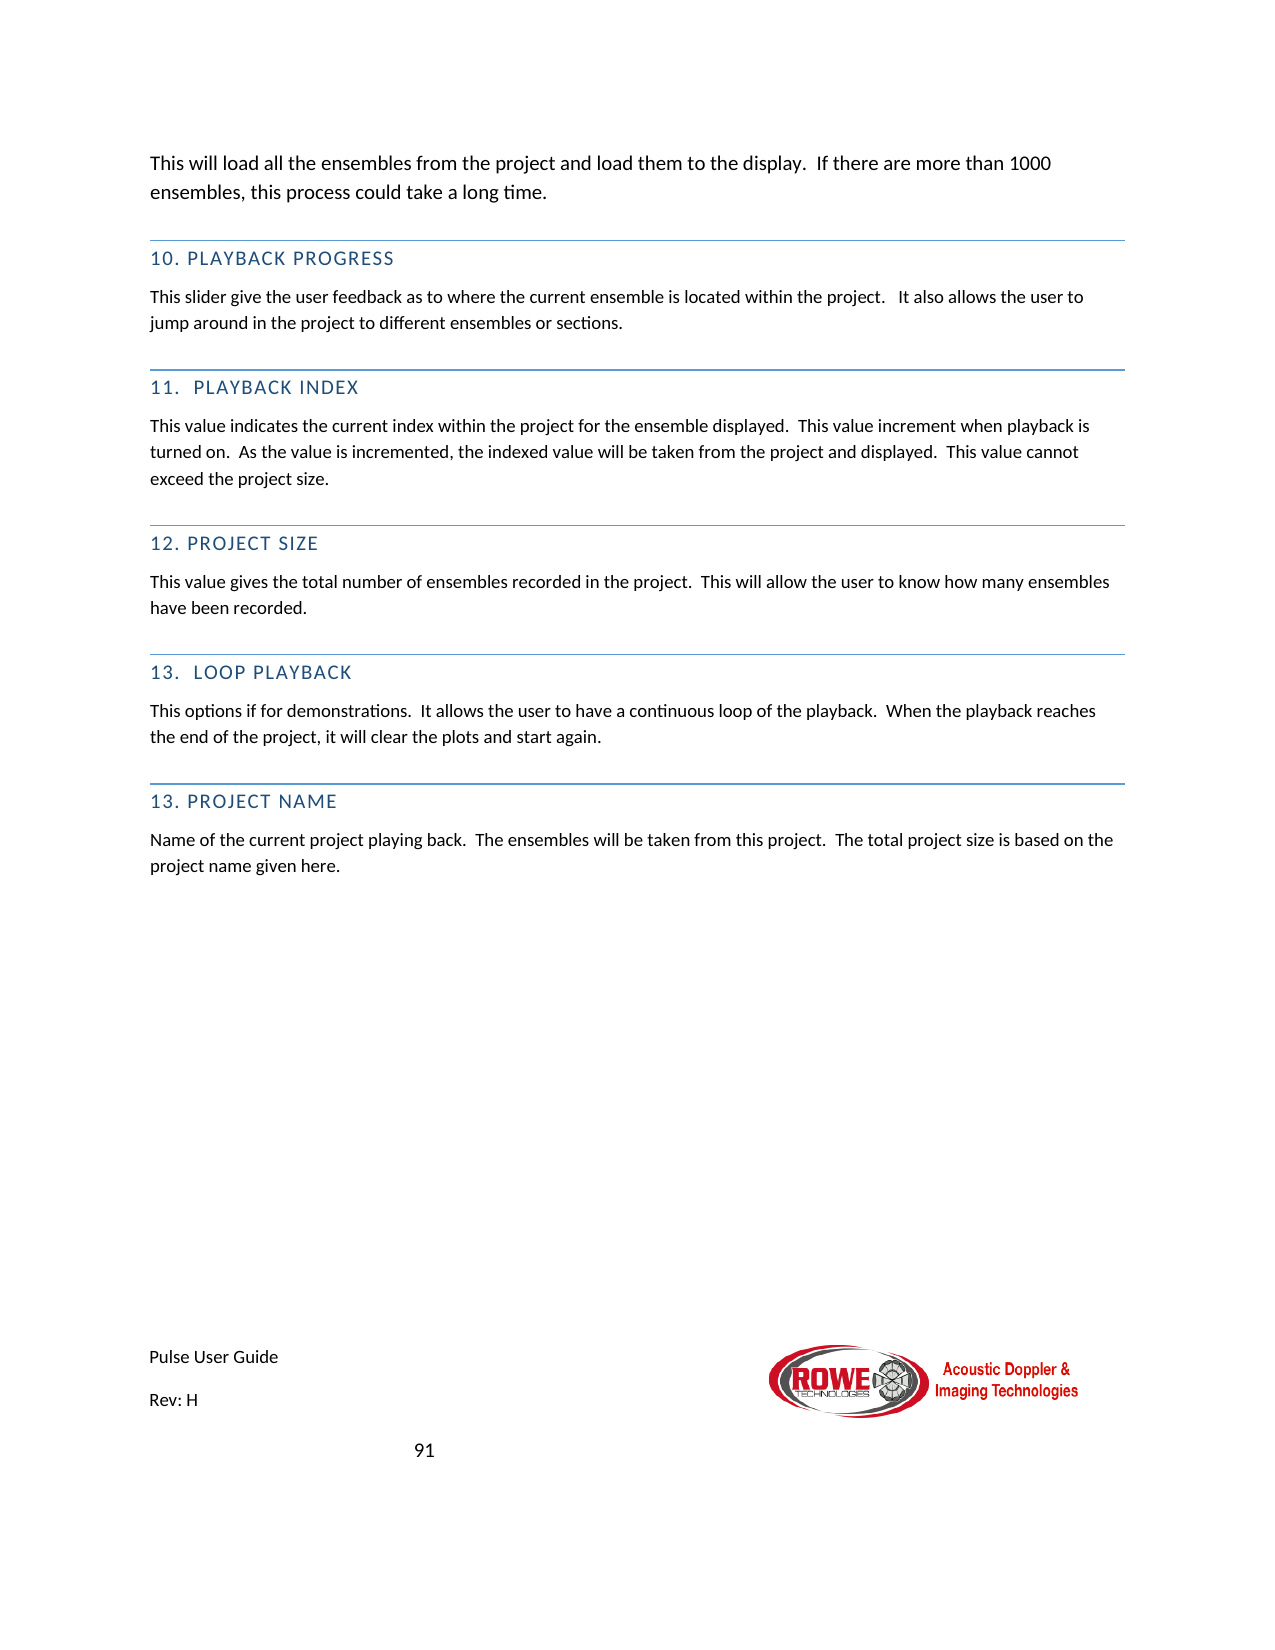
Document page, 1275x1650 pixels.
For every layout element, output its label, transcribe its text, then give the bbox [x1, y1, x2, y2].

subtitle 10. Playback Progress [150, 241, 1125, 271]
subtitle 13. Project Name [150, 785, 1125, 814]
text This value indicates the current index within the project for the ensemble displayed. This value increment when playback is turned on. As the value is incremented, the indexed value will be taken from the project and displayed. This value cannot exceed the project size. [150, 414, 1125, 490]
text Name of the current project playing back. The ensembles will be taken from this project. The total project size is based on the project name given here. [150, 828, 1125, 878]
subtitle 11. Playback Index [150, 371, 1125, 400]
picture [768, 1344, 1114, 1425]
text This slider give the user feedback as to where the current ensemble is located within the project. It also allows the user to jump around in the project to different ensembles or sections. [150, 285, 1125, 334]
text This will load all the ensembles from the project and load them to the display. If there are more than 1000 ensembles, this process could take a long time. [150, 150, 1125, 204]
subtitle 13. Loop Playback [150, 655, 1125, 685]
text This value gives the total number of ensembles recorded in the project. This will allow the user to know how many ensembles have been recorded. [150, 570, 1125, 619]
subtitle 12. Project Size [150, 526, 1125, 556]
text This options if for demonstrations. It allows the user to have a continuous loop of the playback. When the playback reaches the end of the project, it will clear the plots and start again. [150, 699, 1125, 748]
